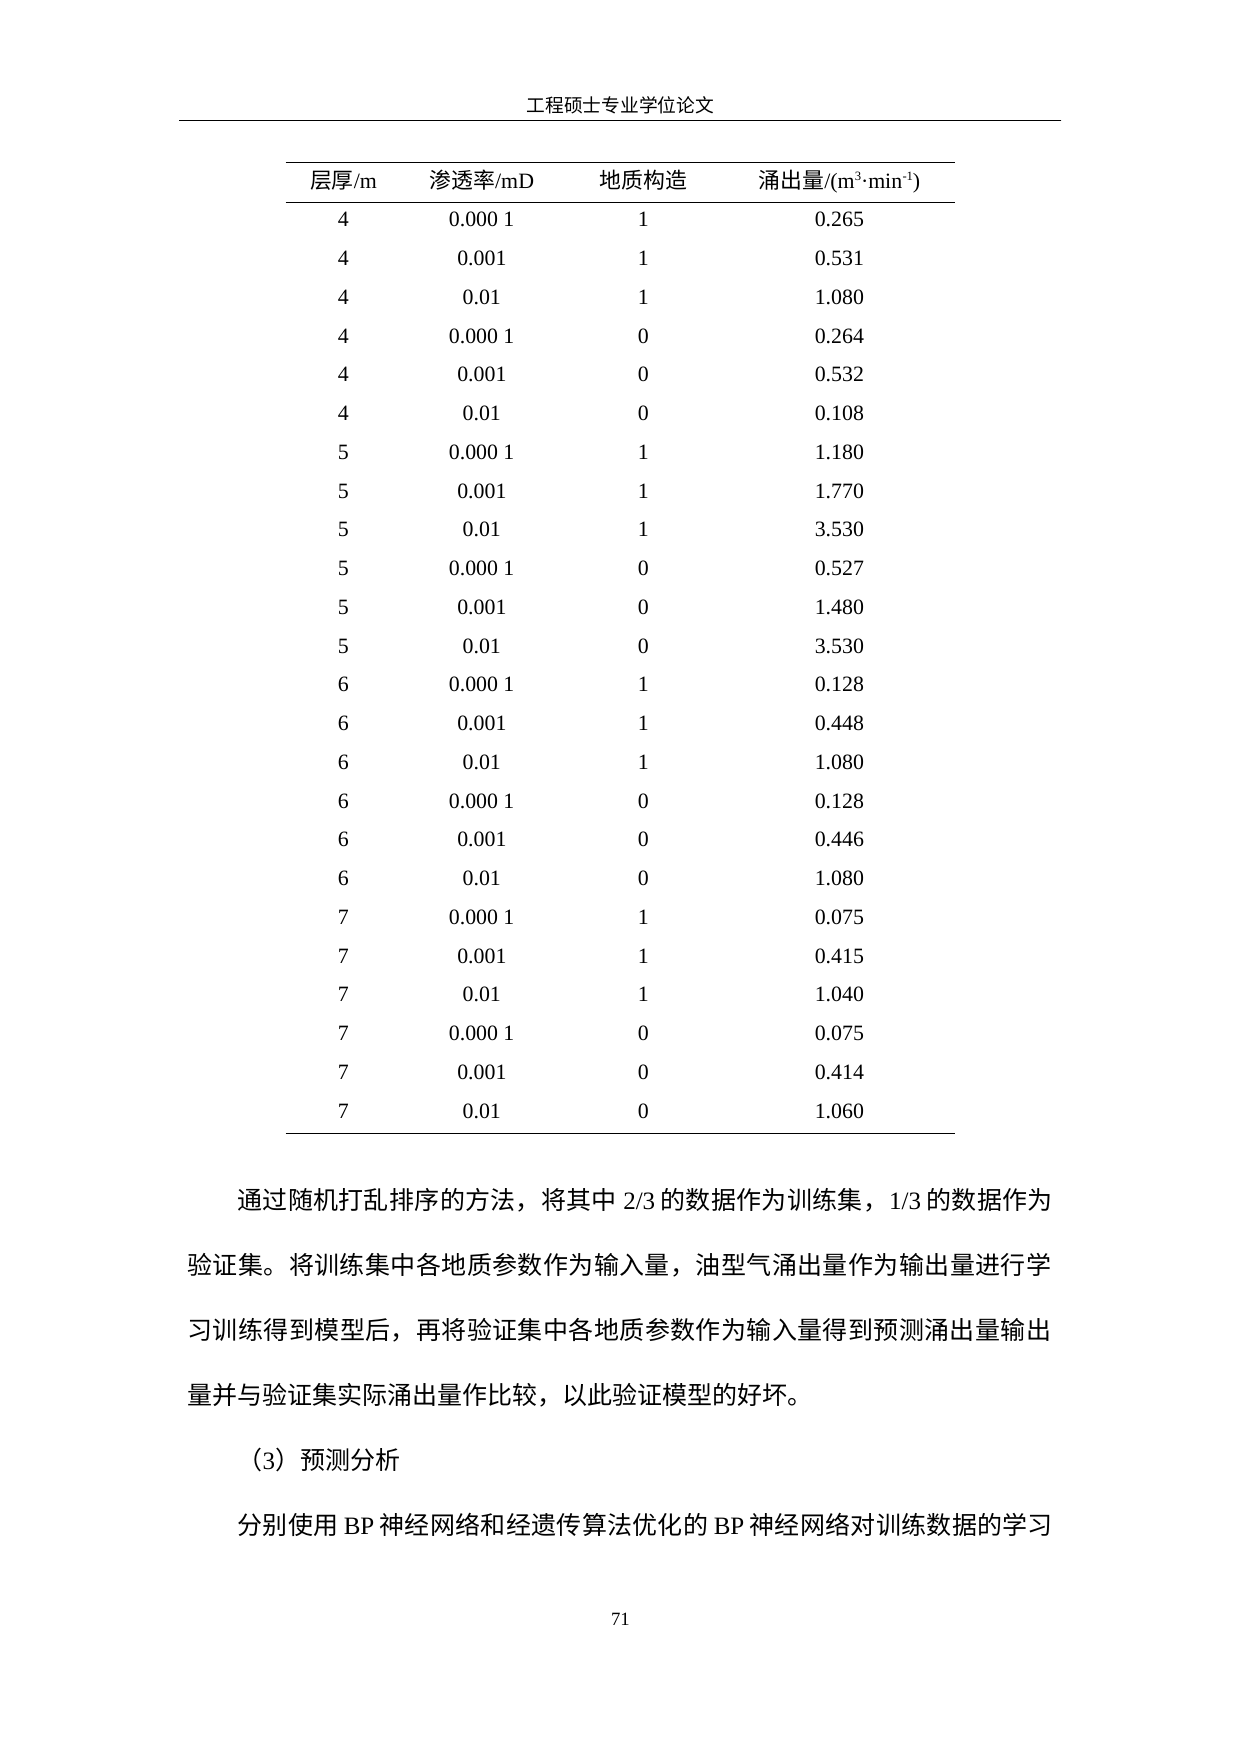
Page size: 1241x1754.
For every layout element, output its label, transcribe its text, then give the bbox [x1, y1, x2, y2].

table_cell 0.01 [401, 1094, 562, 1133]
table_cell 0.448 [724, 707, 954, 745]
table_cell 0.000 1 [401, 1017, 562, 1055]
table_cell 6 [286, 707, 401, 745]
table_header 层厚/m [286, 163, 401, 202]
table_cell 3.530 [724, 629, 954, 668]
table_cell 1 [563, 745, 724, 784]
table_cell 0 [563, 784, 724, 823]
table_cell 5 [286, 629, 401, 668]
table_cell 0.414 [724, 1055, 954, 1094]
table_cell 5 [286, 590, 401, 629]
table_cell 1 [563, 900, 724, 939]
table_cell 0.001 [401, 939, 562, 978]
text （3）预测分析 [187, 1426, 1053, 1491]
table_cell 0 [563, 397, 724, 435]
table_cell 1 [563, 707, 724, 745]
table_cell 0.01 [401, 629, 562, 668]
table_cell 6 [286, 784, 401, 823]
table_cell 0.01 [401, 978, 562, 1017]
table_cell 5 [286, 435, 401, 474]
table_cell 6 [286, 862, 401, 900]
table_cell 4 [286, 358, 401, 397]
table_cell 0 [563, 629, 724, 668]
table_cell 4 [286, 203, 401, 242]
table_header 渗透率/mD [401, 163, 562, 202]
table_cell 1 [563, 513, 724, 552]
table_cell 0.001 [401, 358, 562, 397]
table_cell 0.01 [401, 397, 562, 435]
table_cell 1.080 [724, 862, 954, 900]
table_cell 0.01 [401, 745, 562, 784]
table_cell 0.001 [401, 707, 562, 745]
text 通过随机打乱排序的方法，将其中2/3的数据作为训练集，1/3的数据作为验证集。将训练集中各地质参数作为输入量，油型气涌出量作为输出量进行学习训练得到模型后，再将验证集中各地质参数作为输入量得到预测涌出量输出量并与验证集实际涌出量作比较，以此验证模型的好坏。 [187, 1166, 1053, 1426]
table_cell 0.001 [401, 474, 562, 513]
table_cell 0.000 1 [401, 319, 562, 358]
table_cell 7 [286, 1094, 401, 1133]
table_cell 1 [563, 978, 724, 1017]
table_cell 0 [563, 319, 724, 358]
table_cell 4 [286, 397, 401, 435]
table_cell 7 [286, 900, 401, 939]
table_cell 5 [286, 513, 401, 552]
table_cell 0.108 [724, 397, 954, 435]
table_cell 0.000 1 [401, 668, 562, 707]
table_cell 1 [563, 242, 724, 280]
table_cell 0.000 1 [401, 435, 562, 474]
table_cell 0.532 [724, 358, 954, 397]
table_cell 0 [563, 590, 724, 629]
table_cell 1.080 [724, 280, 954, 319]
table_cell 0.075 [724, 1017, 954, 1055]
table_cell 0 [563, 1094, 724, 1133]
table_cell 6 [286, 745, 401, 784]
table_cell 0 [563, 1055, 724, 1094]
table_cell 7 [286, 978, 401, 1017]
table_cell 0.527 [724, 552, 954, 590]
table_header 涌出量/(m3·min-1) [724, 163, 954, 202]
table_cell 0 [563, 823, 724, 862]
table_cell 1.180 [724, 435, 954, 474]
table_cell 0.000 1 [401, 900, 562, 939]
table_cell 0 [563, 1017, 724, 1055]
table_cell 4 [286, 280, 401, 319]
table_cell 0.001 [401, 590, 562, 629]
table_cell 6 [286, 668, 401, 707]
table_cell 0.001 [401, 242, 562, 280]
table_cell 6 [286, 823, 401, 862]
table_cell 4 [286, 319, 401, 358]
table_cell 1 [563, 203, 724, 242]
table_cell 0.01 [401, 862, 562, 900]
table_cell 0.415 [724, 939, 954, 978]
table_cell 7 [286, 1055, 401, 1094]
table_cell 1.060 [724, 1094, 954, 1133]
table_header 地质构造 [563, 163, 724, 202]
table_cell 7 [286, 1017, 401, 1055]
table_cell 7 [286, 939, 401, 978]
table_cell 3.530 [724, 513, 954, 552]
table_cell 0.001 [401, 823, 562, 862]
table_cell 1.080 [724, 745, 954, 784]
table_cell 5 [286, 474, 401, 513]
table_cell 0.01 [401, 280, 562, 319]
table_cell 1 [563, 668, 724, 707]
table_cell 0.265 [724, 203, 954, 242]
table_cell 1.480 [724, 590, 954, 629]
table_cell 0.000 1 [401, 552, 562, 590]
table_cell 0.01 [401, 513, 562, 552]
table_cell 0.264 [724, 319, 954, 358]
table_cell 1 [563, 474, 724, 513]
table_cell 1 [563, 280, 724, 319]
table_cell 0.128 [724, 784, 954, 823]
table_cell 1.770 [724, 474, 954, 513]
table_cell 4 [286, 242, 401, 280]
table_cell 0.128 [724, 668, 954, 707]
table_cell 0.531 [724, 242, 954, 280]
table_cell 1 [563, 939, 724, 978]
table_cell 5 [286, 552, 401, 590]
table_cell 1.040 [724, 978, 954, 1017]
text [187, 1491, 1053, 1556]
table_cell 0 [563, 358, 724, 397]
table_cell 0.001 [401, 1055, 562, 1094]
table_cell 0.075 [724, 900, 954, 939]
table_cell 0.446 [724, 823, 954, 862]
table_cell 1 [563, 435, 724, 474]
table_cell 0.000 1 [401, 203, 562, 242]
table_cell 0.000 1 [401, 784, 562, 823]
table_cell 0 [563, 552, 724, 590]
table_cell 0 [563, 862, 724, 900]
